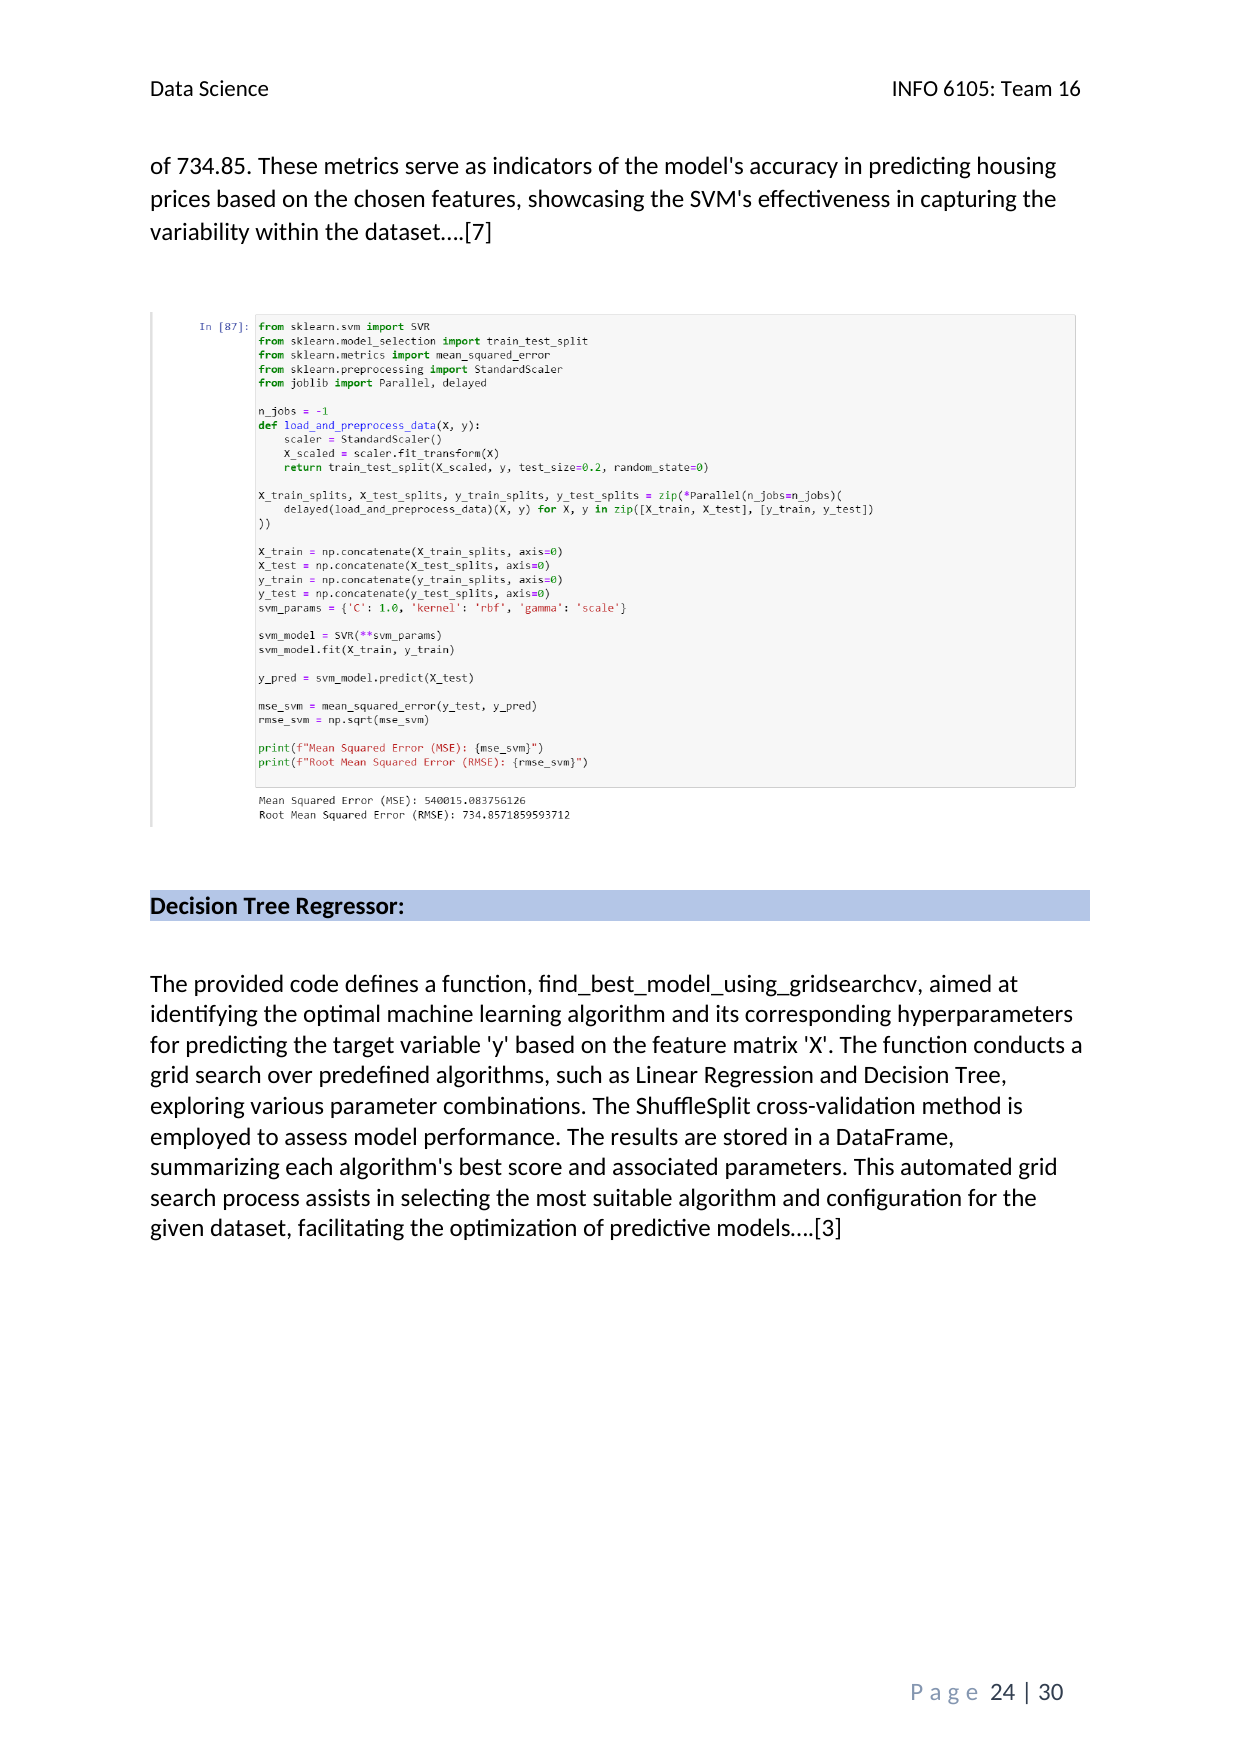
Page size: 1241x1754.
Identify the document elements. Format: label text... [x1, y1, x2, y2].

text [150, 150, 1090, 246]
subtitle Decision Tree Regressor: [150, 890, 1090, 921]
picture [150, 312, 1091, 827]
text The provided code defines a function, find_best_model_using_gridsearchcv, aimed at identifying the optimal machine learning algorithm and its corresponding hyperparameters for predicting the target variable 'y' based on the feature matrix 'X'. The function conducts a grid search over predefined algorithms, such as Linear Regression and Decision Tree, exploring various parameter combinations. The ShuffleSplit cross-validation method is employed to assess model performance. The results are stored in a DataFrame, summarizing each algorithm's best score and associated parameters. This automated grid search process assists in selecting the most suitable algorithm and configuration for the given dataset, facilitating the optimization of predictive models….[3] [150, 968, 1090, 1243]
